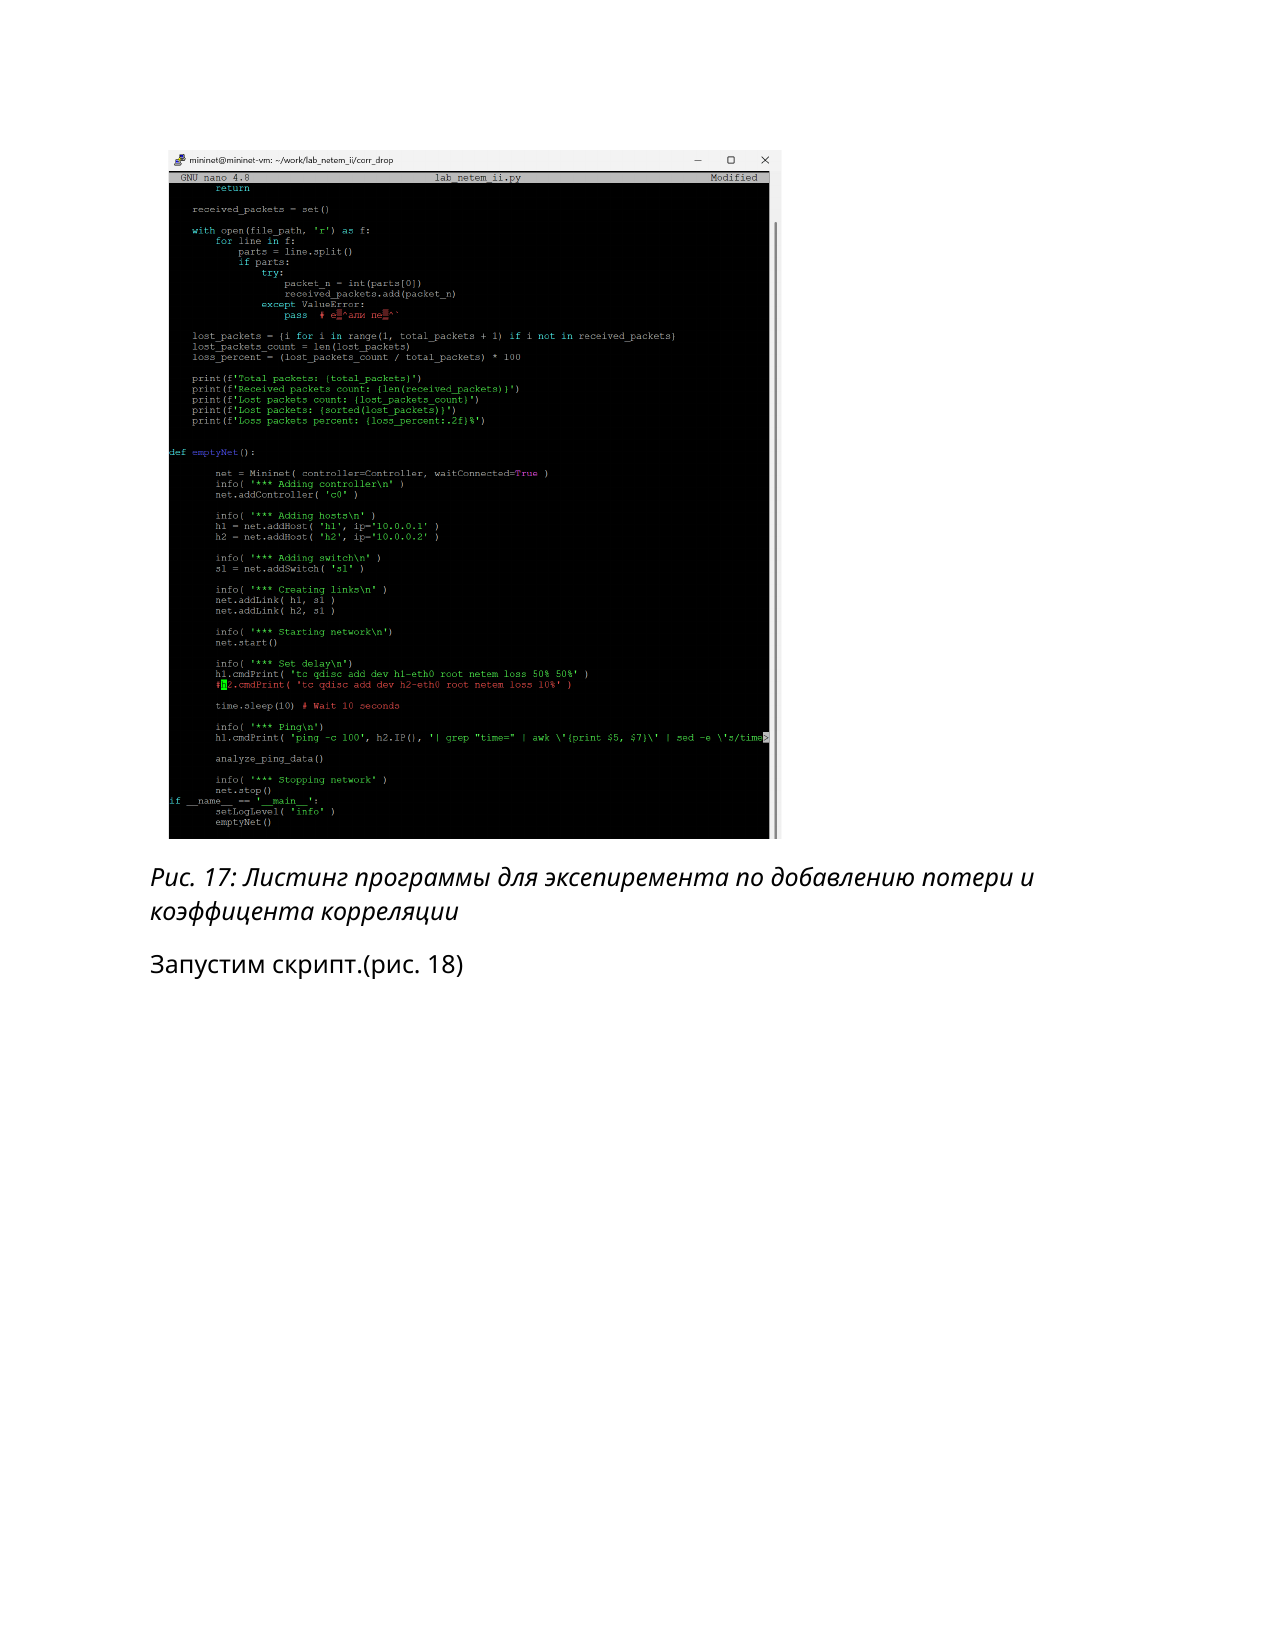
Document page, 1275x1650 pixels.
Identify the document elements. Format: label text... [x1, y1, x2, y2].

picture [168, 150, 782, 839]
text Запустим скрипт.(рис. 18) [150, 946, 1125, 981]
text Рис. 17: Листинг программы для эксепиремента по добавлению потери и коэффицента корреляции [150, 859, 1125, 928]
